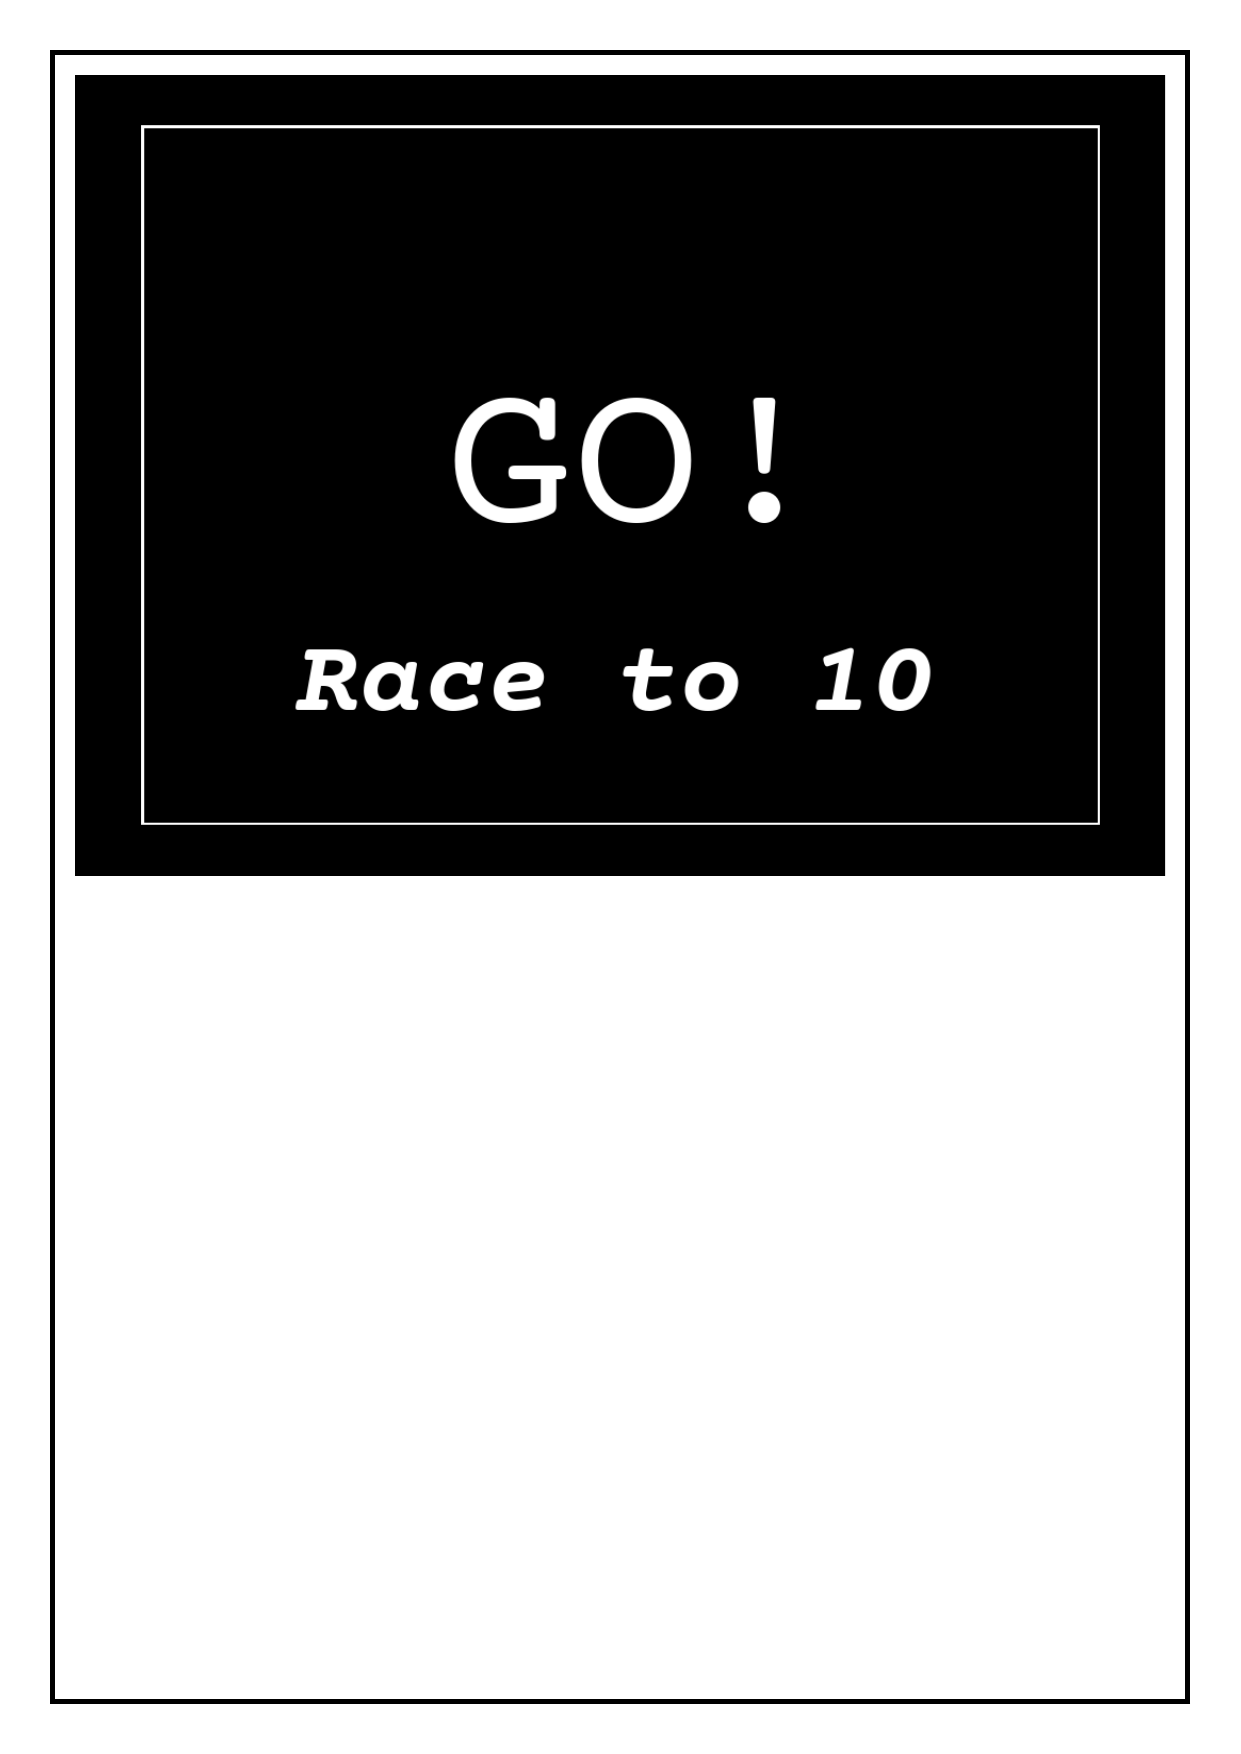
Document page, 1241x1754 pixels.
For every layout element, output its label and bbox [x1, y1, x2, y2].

picture [75, 75, 1166, 876]
